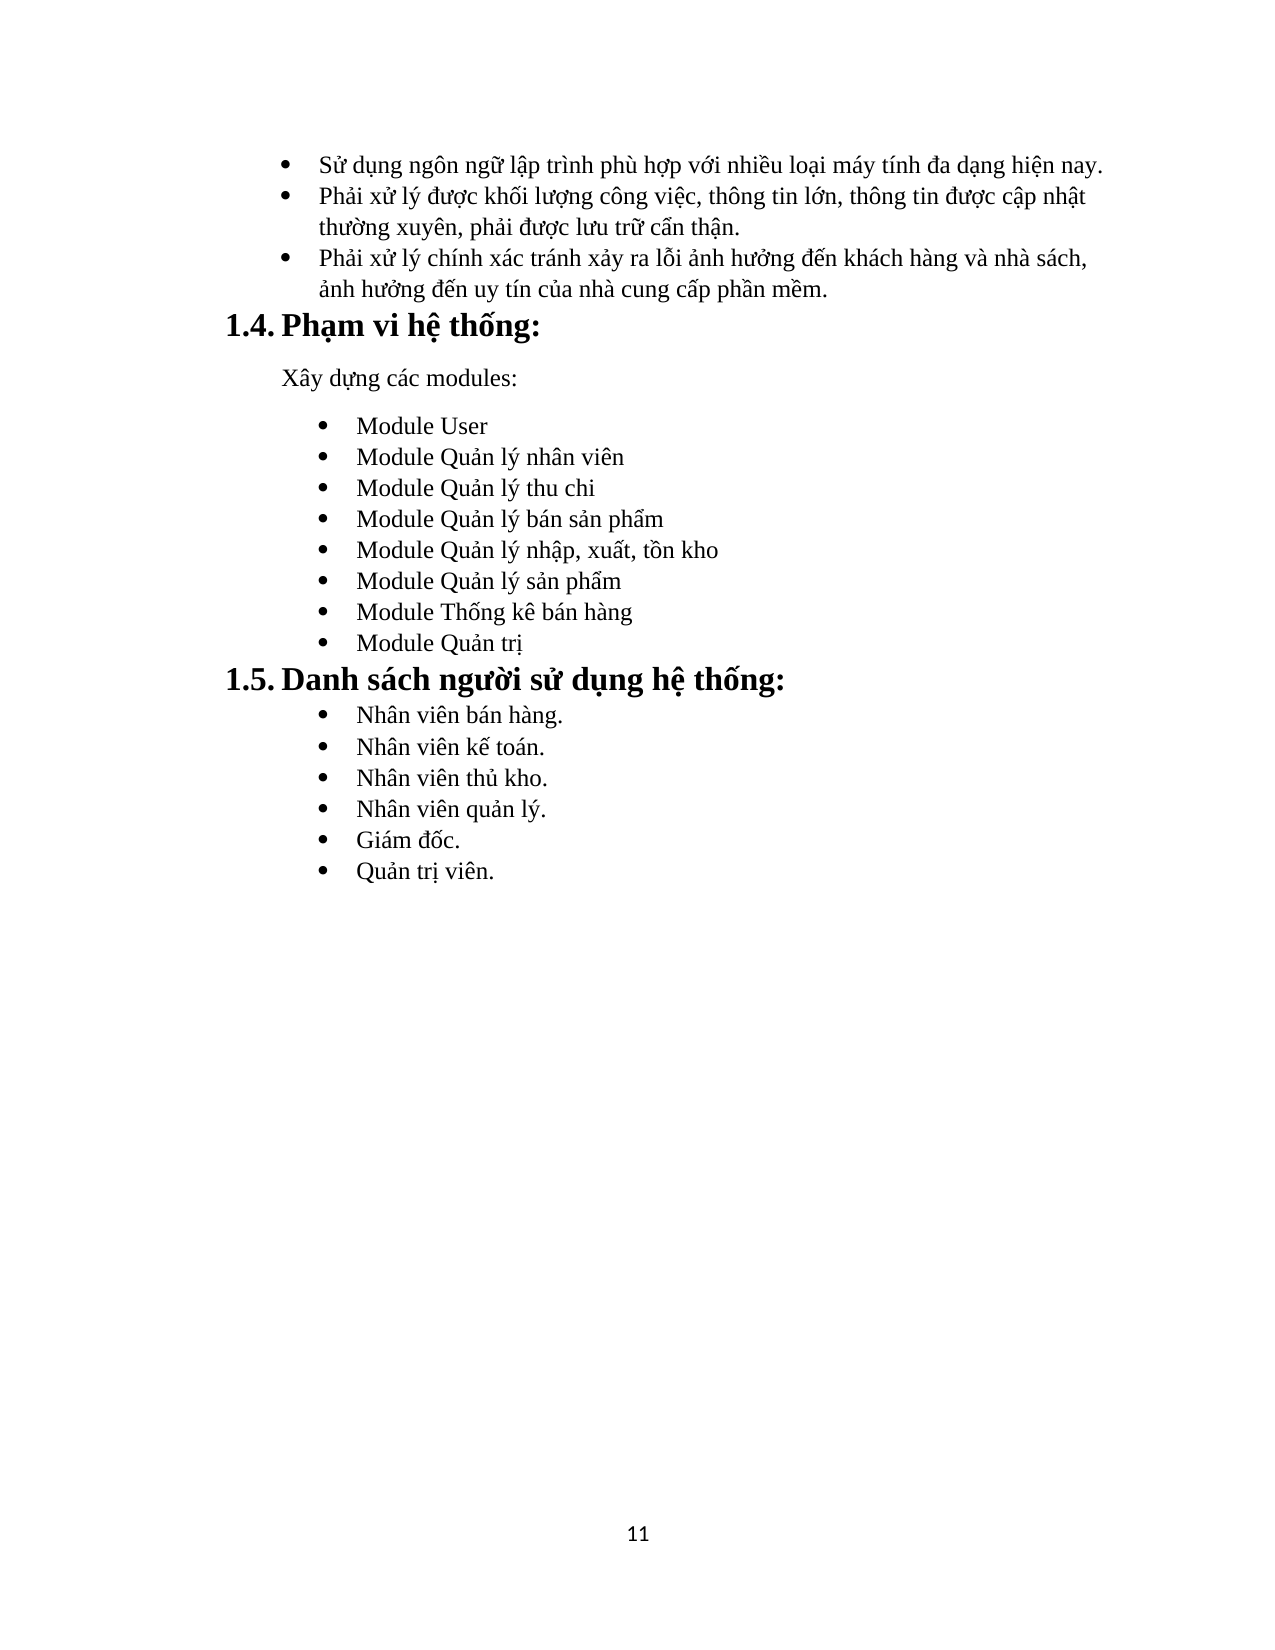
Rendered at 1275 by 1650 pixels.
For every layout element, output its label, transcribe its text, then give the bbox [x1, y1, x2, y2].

list Nhân viên thủ kho. [319, 763, 1125, 791]
list Phải xử lý được khối lượng công việc, thông tin lớn, thông tin được cập nhật thường xuyên, phải được lưu trữ cẩn thận. [281, 181, 1125, 241]
list Nhân viên kế toán. [319, 732, 1125, 760]
list Phạm vi hệ thống: [225, 305, 1125, 343]
list Sử dụng ngôn ngữ lập trình phù hợp với nhiều loại máy tính đa dạng hiện nay. [281, 150, 1125, 179]
list Module Quản lý sản phẩm [319, 566, 1125, 595]
list Module Thống kê bán hàng [319, 597, 1125, 626]
list Giám đốc. [319, 825, 1125, 853]
list Module User [319, 411, 1125, 440]
list Module Quản trị [319, 628, 1125, 657]
list Nhân viên bán hàng. [319, 701, 1125, 729]
list Module Quản lý nhập, xuất, tồn kho [319, 535, 1125, 564]
text Xây dựng các modules: [281, 363, 1125, 392]
list Module Quản lý thu chi [319, 473, 1125, 502]
list Quản trị viên. [319, 856, 1125, 884]
list Nhân viên quản lý. [319, 794, 1125, 822]
list Phải xử lý chính xác tránh xảy ra lỗi ảnh hưởng đến khách hàng và nhà sách, ảnh hưởng đến uy tín của nhà cung cấp phần mềm. [281, 243, 1125, 303]
list Module Quản lý nhân viên [319, 442, 1125, 471]
list Danh sách người sử dụng hệ thống: [225, 659, 1125, 698]
list Module Quản lý bán sản phẩm [319, 504, 1125, 533]
